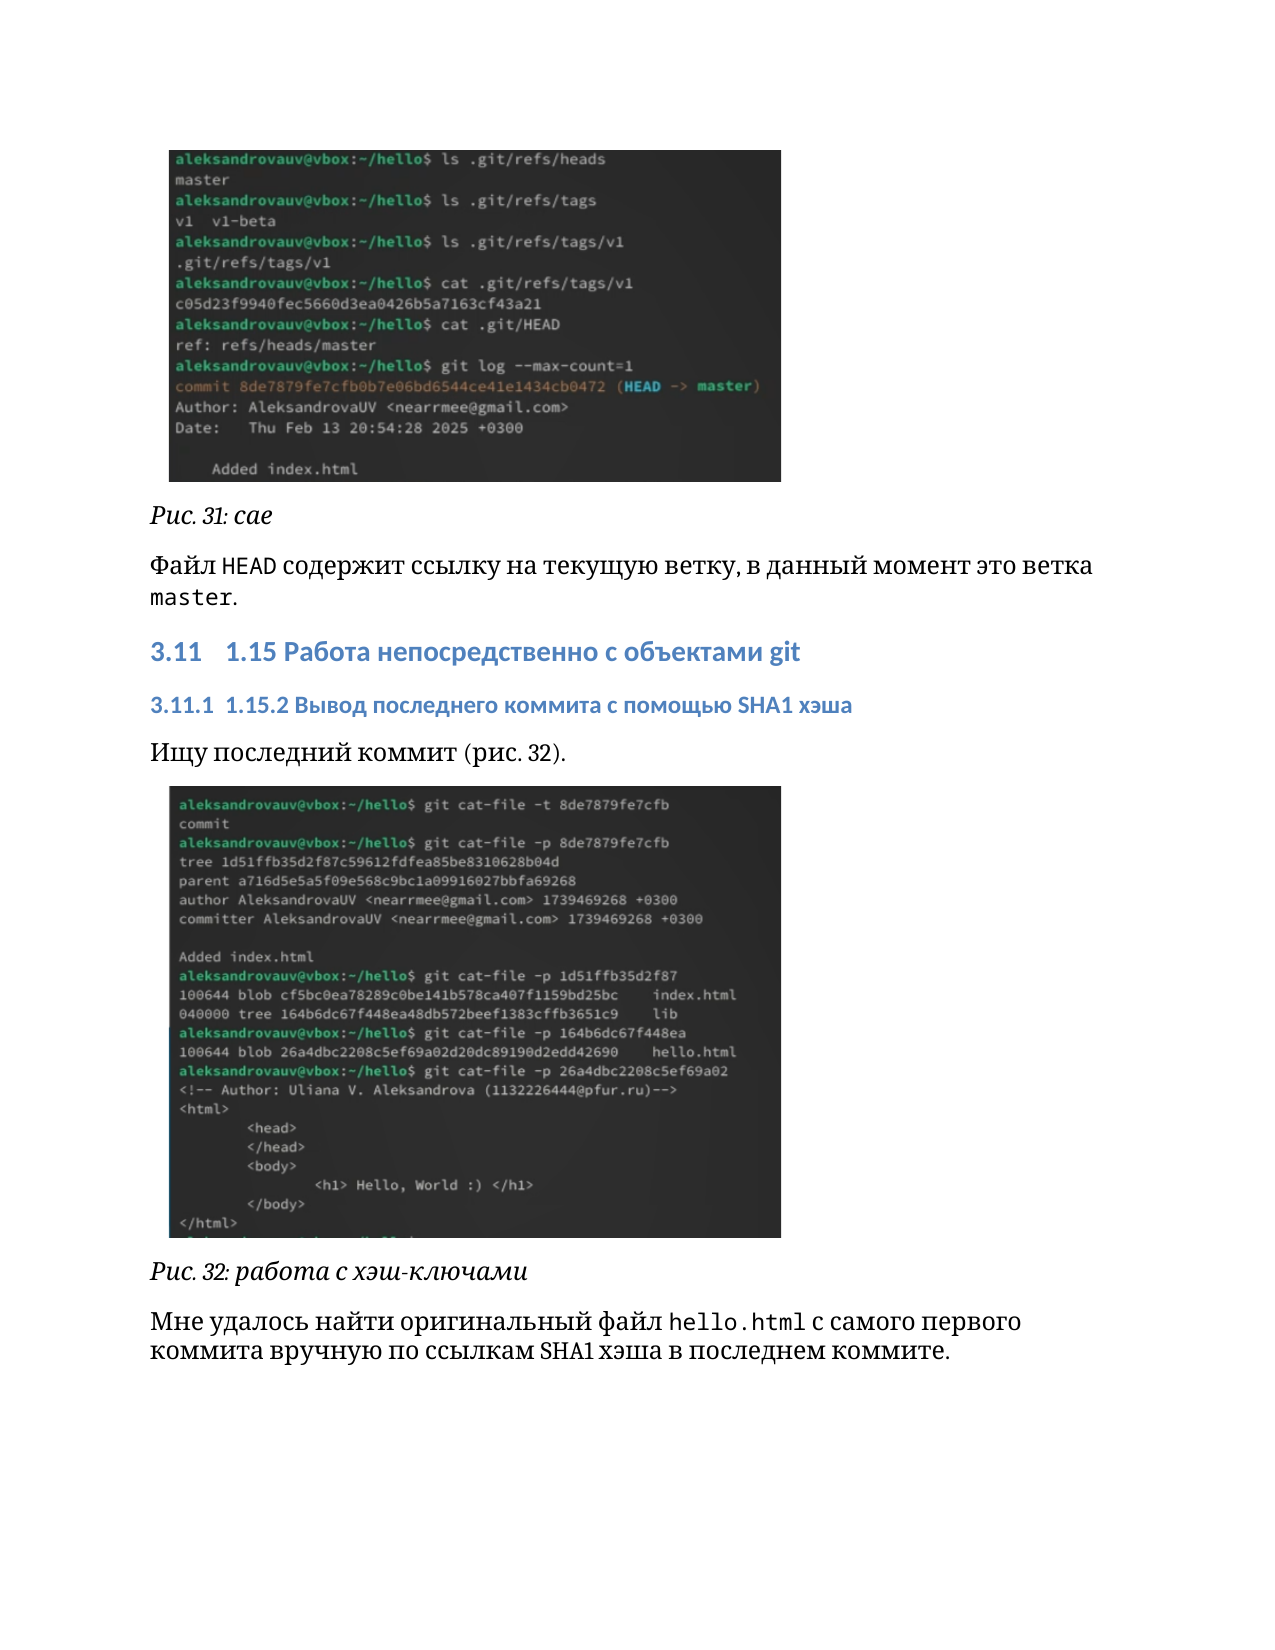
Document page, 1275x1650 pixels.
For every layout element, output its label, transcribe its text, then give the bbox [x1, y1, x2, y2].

text Рис. 31: сае [150, 502, 1125, 531]
picture [168, 150, 782, 482]
subtitle 3.11 1.15 Работа непосредственно с объектами git [150, 633, 1125, 669]
text Ищу последний коммит (рис. 32). [150, 739, 1125, 768]
text Мне удалось найти оригинальный файл hello.html с самого первого коммита вручную по ссылкам SHA1 хэша в последнем коммите. [150, 1306, 1125, 1366]
text Файл HEAD содержит ссылку на текущую ветку, в данный момент это ветка master. [150, 550, 1125, 612]
text Рис. 32: работа с хэш-ключами [150, 1258, 1125, 1287]
picture [168, 786, 782, 1238]
subtitle 3.11.1 1.15.2 Вывод последнего коммита с помощью SHA1 хэша [150, 689, 1125, 720]
